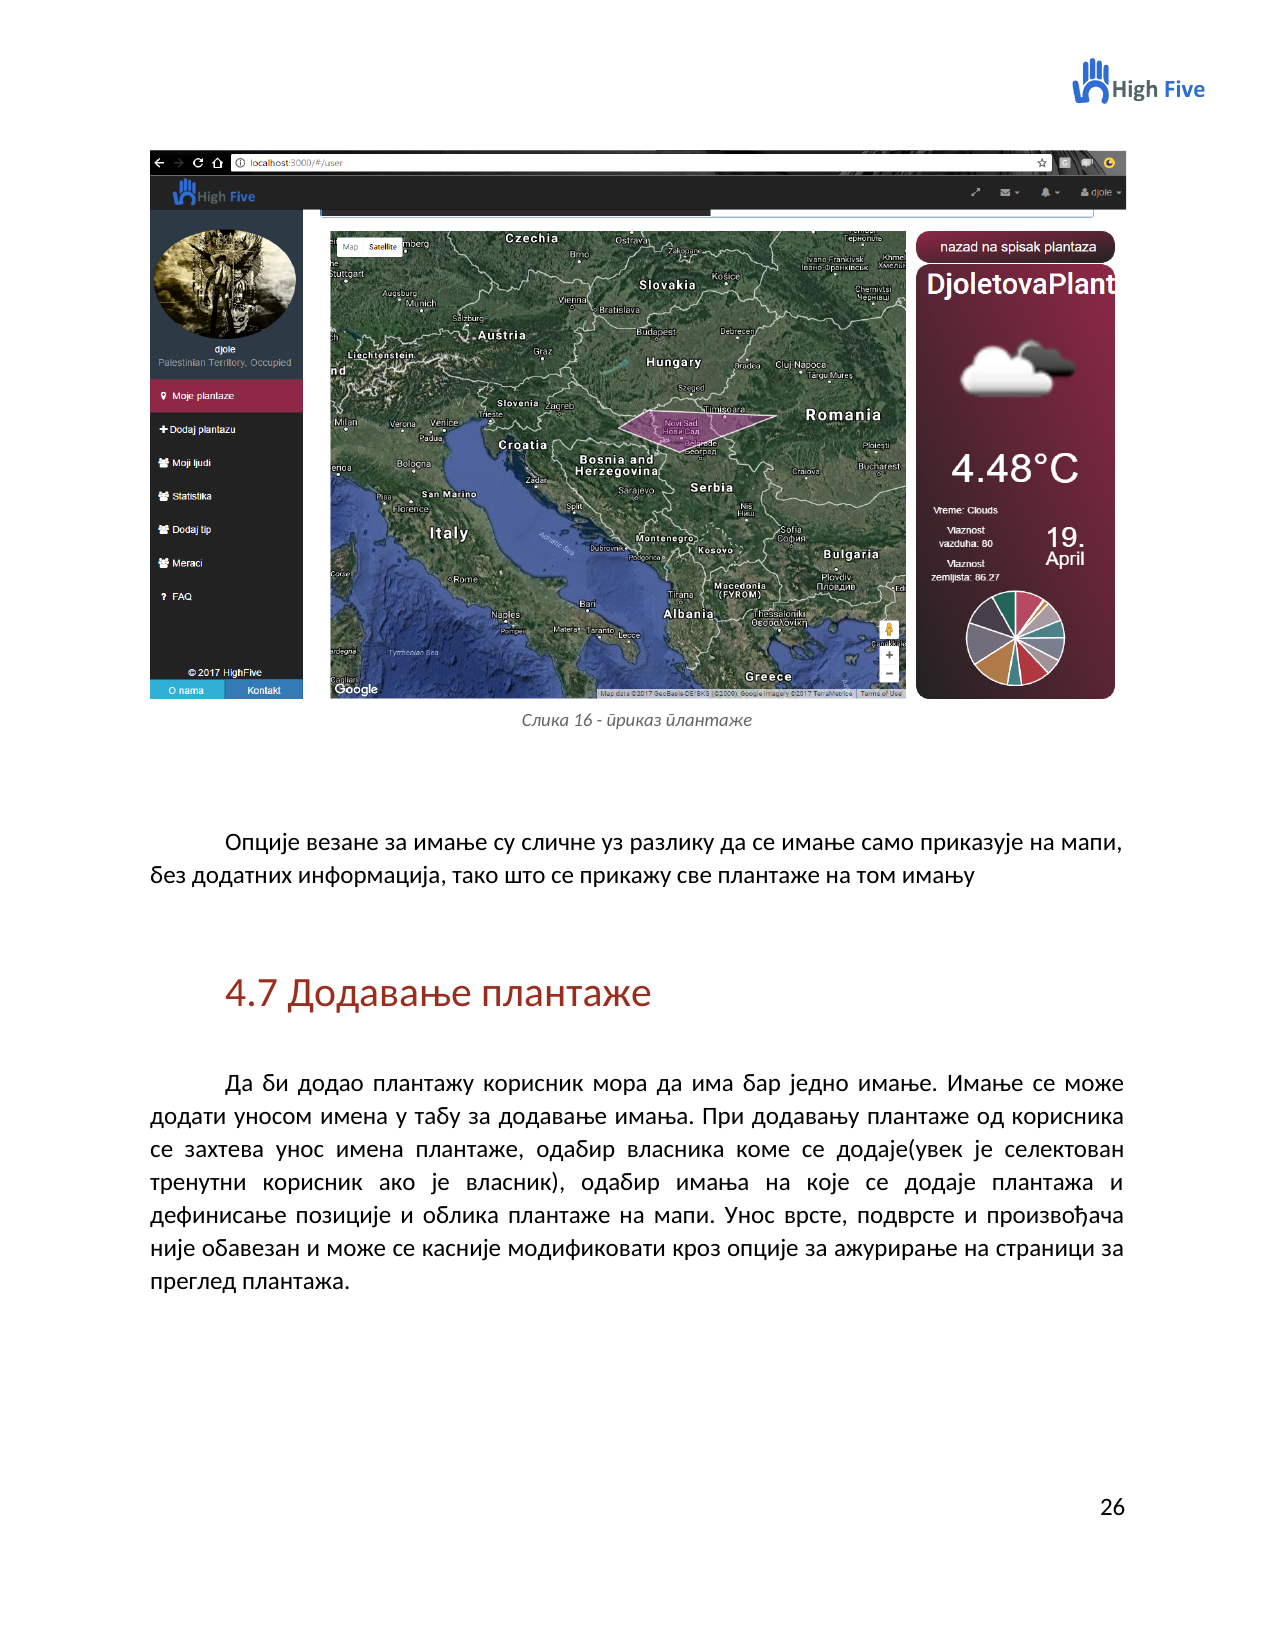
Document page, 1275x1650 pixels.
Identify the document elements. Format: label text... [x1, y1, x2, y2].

text Опције везане за имање су сличне уз разлику да се имање само приказује на мапи, без додатних информација, тако што се прикажу све плантаже на том имању [150, 826, 1125, 889]
subtitle 4.7 Додавање плантаже [150, 966, 1125, 1017]
picture [150, 150, 1127, 699]
picture [1069, 53, 1223, 110]
text Да би додао плантажу корисник мора да има бар једно имање. Имање се може додати уносом имена у табу за додавање имања. При додавању плантаже од корисника се захтева унос имена плантаже, одабир власника коме се додаје(увек је селектован тренутни корисник ако је власник), одабир имања на које се додаје плантажа и дефинисање позиције и облика плантаже на мапи. Унос врсте, подврсте и произвођача није обавезан и може се касније модификовати кроз опције за ажурирање на страници за преглед плантажа. [150, 1068, 1125, 1296]
